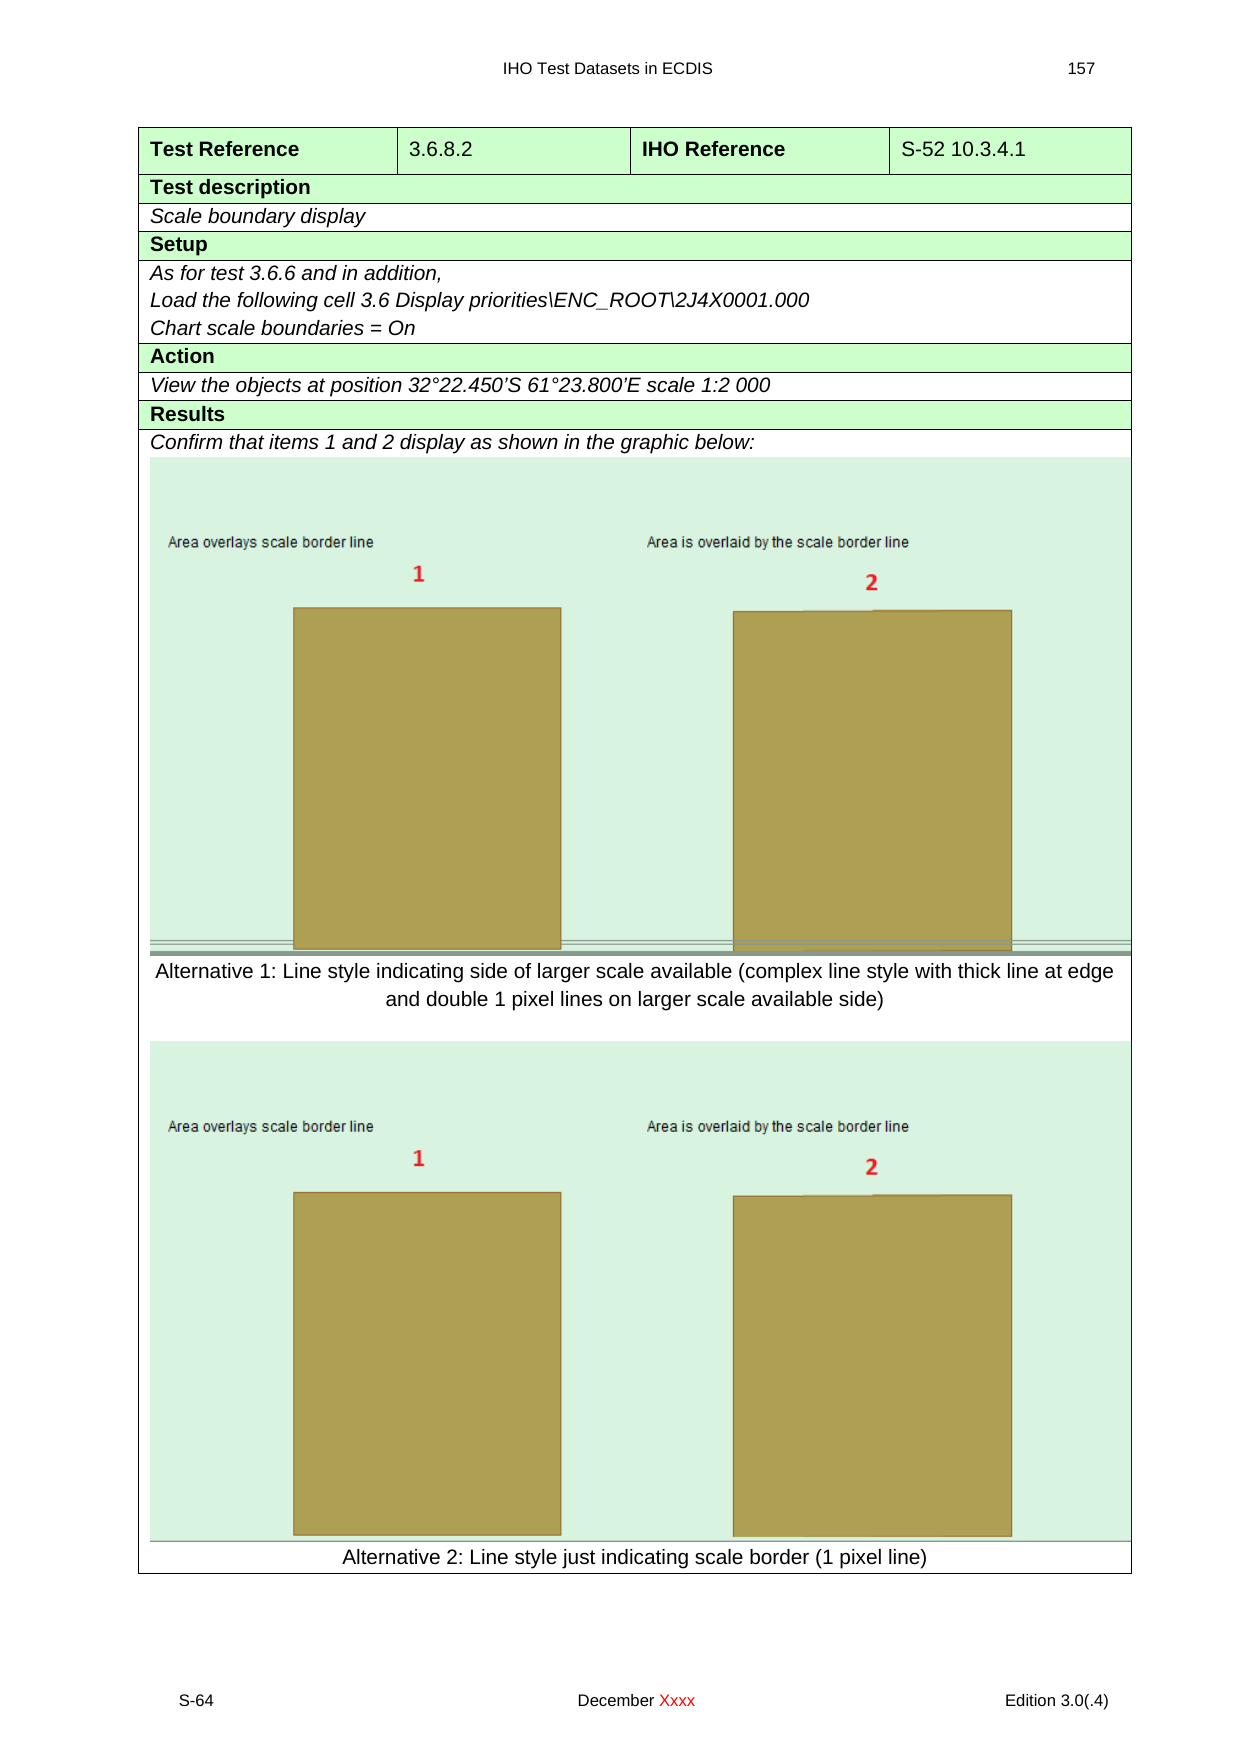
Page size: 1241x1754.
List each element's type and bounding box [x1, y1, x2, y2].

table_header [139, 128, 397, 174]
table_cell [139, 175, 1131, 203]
picture [150, 457, 1132, 956]
picture [150, 1041, 1132, 1542]
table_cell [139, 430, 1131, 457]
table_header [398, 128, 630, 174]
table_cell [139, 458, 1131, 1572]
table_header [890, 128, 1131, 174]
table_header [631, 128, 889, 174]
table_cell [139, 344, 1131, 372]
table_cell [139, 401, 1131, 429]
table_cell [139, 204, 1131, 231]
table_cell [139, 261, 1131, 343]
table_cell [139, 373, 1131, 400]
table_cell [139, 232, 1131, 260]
